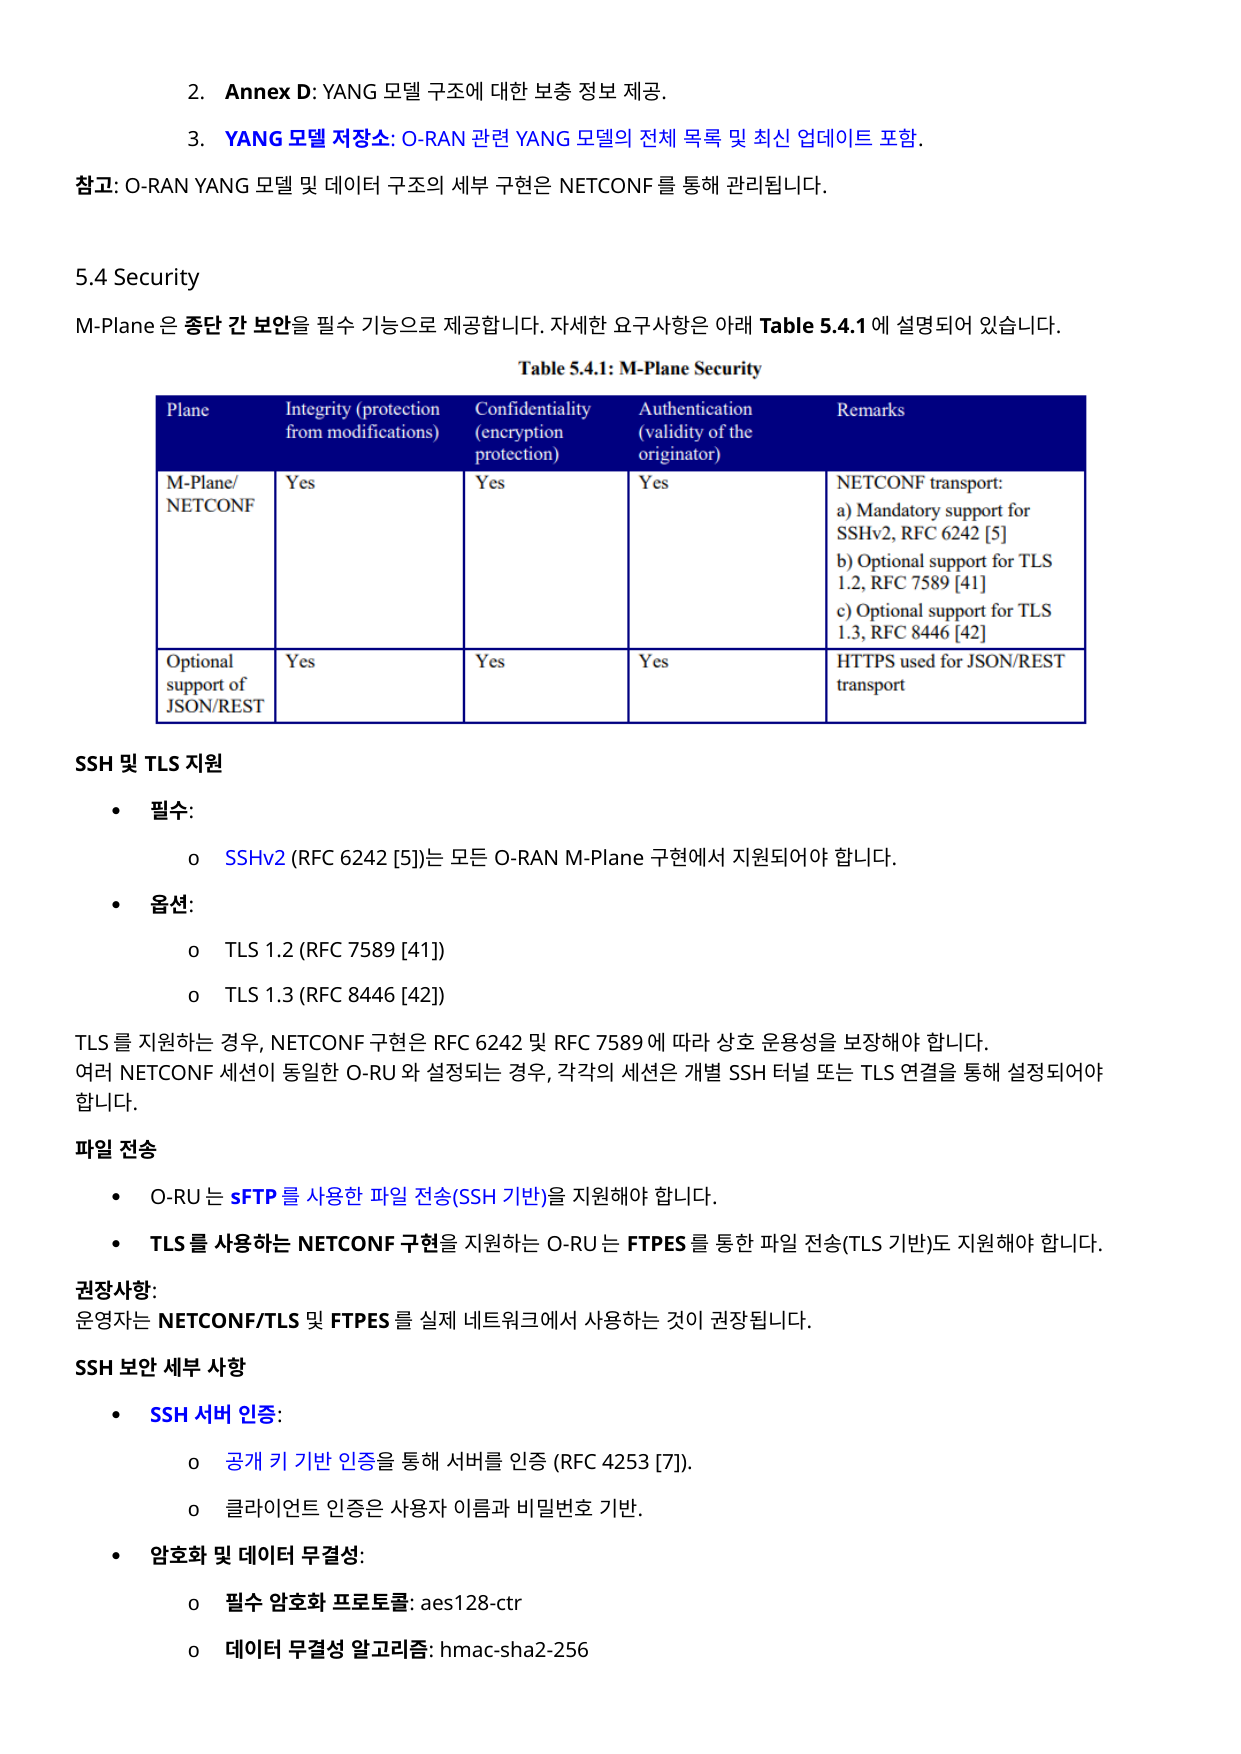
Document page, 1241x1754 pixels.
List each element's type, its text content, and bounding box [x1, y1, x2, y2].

text M-Plane은 종단 간 보안을 필수 기능으로 제공합니다. 자세한 요구사항은 아래 Table 5.4.1에 설명되어 있습니다. [75, 309, 1165, 339]
list Annex D: YANG 모델 구조에 대한 보충 정보 제공. [187, 75, 1165, 105]
list SSH 서버 인증: [112, 1398, 1165, 1429]
list 데이터 무결성 알고리즘: hmac-sha2-256 [187, 1634, 1165, 1664]
list 필수 암호화 프로토콜: aes128-ctr [187, 1587, 1165, 1617]
text 파일 전송 [75, 1133, 1165, 1163]
list 공개 키 기반 인증을 통해 서버를 인증 (RFC 4253 [7]). [187, 1445, 1165, 1476]
list YANG 모델 저장소: O-RAN 관련 YANG 모델의 전체 목록 및 최신 업데이트 포함. [187, 122, 1165, 152]
list 암호화 및 데이터 무결성: [112, 1539, 1165, 1570]
text 권장사항: 운영자는 NETCONF/TLS 및 FTPES를 실제 네트워크에서 사용하는 것이 권장됩니다. [75, 1274, 1165, 1335]
text SSH 보안 세부 사항 [75, 1351, 1165, 1382]
text 참고: O-RAN YANG 모델 및 데이터 구조의 세부 구현은 NETCONF를 통해 관리됩니다. [75, 169, 1165, 199]
picture [150, 356, 1091, 731]
list 클라이언트 인증은 사용자 이름과 비밀번호 기반. [187, 1492, 1165, 1523]
text SSH 및 TLS 지원 [75, 747, 1165, 778]
list TLS 1.2 (RFC 7589 [41]) [187, 935, 1165, 964]
subtitle 5.4 Security [75, 261, 1165, 292]
list TLS를 사용하는 NETCONF 구현을 지원하는 O-RU는 FTPES를 통한 파일 전송(TLS 기반)도 지원해야 합니다. [112, 1227, 1165, 1257]
list TLS 1.3 (RFC 8446 [42]) [187, 981, 1165, 1009]
text TLS를 지원하는 경우, NETCONF 구현은 RFC 6242 및 RFC 7589에 따라 상호 운용성을 보장해야 합니다. 여러 NETCONF 세션이 동일한 O-RU와 설정되는 경우, 각각의 세션은 개별 SSH 터널 또는 TLS 연결을 통해 설정되어야 합니다. [75, 1026, 1165, 1117]
list O-RU는 sFTP를 사용한 파일 전송(SSH 기반)을 지원해야 합니다. [112, 1180, 1165, 1211]
list 옵션: [112, 888, 1165, 919]
list 필수: [112, 794, 1165, 824]
list SSHv2 (RFC 6242 [5])는 모든 O-RAN M-Plane 구현에서 지원되어야 합니다. [187, 841, 1165, 872]
